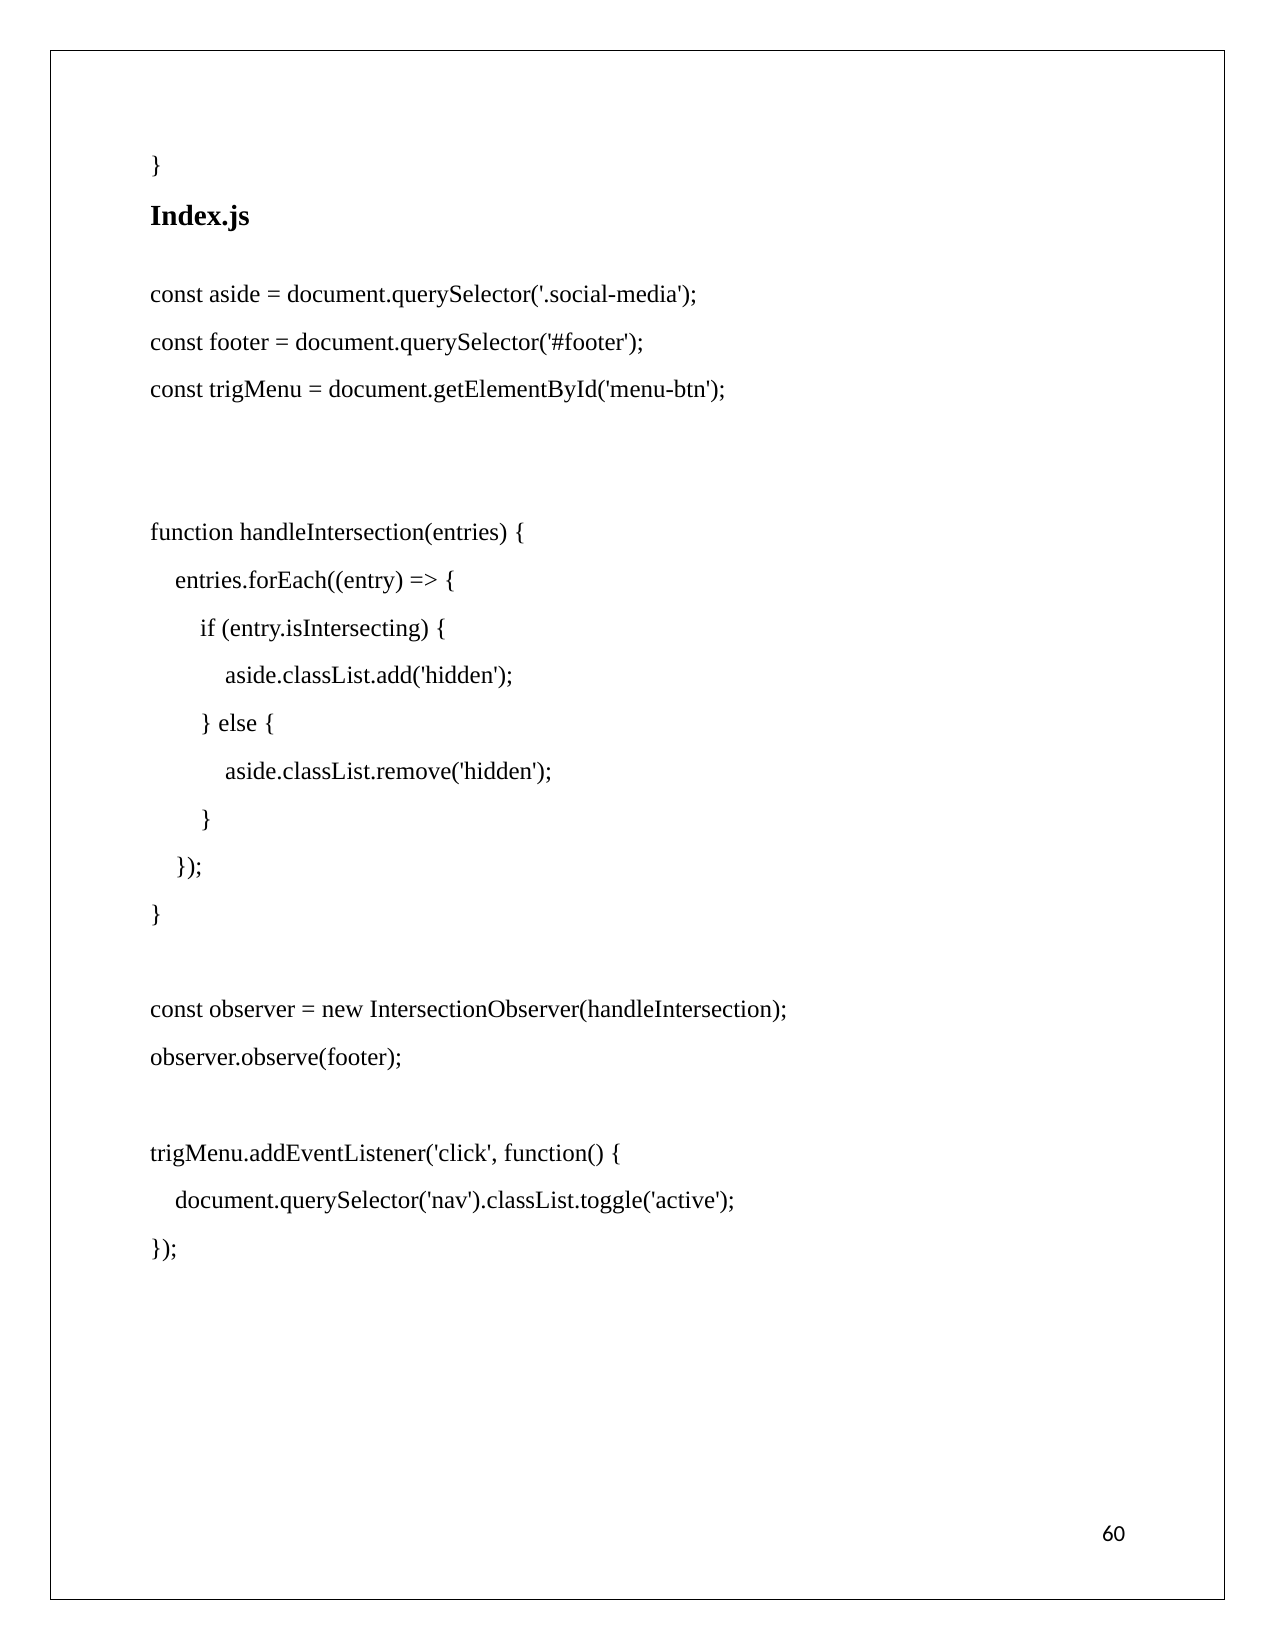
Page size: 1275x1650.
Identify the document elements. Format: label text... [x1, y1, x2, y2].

text aside.classList.add('hidden'); [150, 661, 1125, 689]
text } [150, 804, 1125, 832]
text } [150, 899, 1125, 928]
text }); [150, 851, 1125, 880]
text observer.observe(footer); [150, 1042, 1125, 1071]
text if (entry.isIntersecting) { [150, 613, 1125, 642]
text const aside = document.querySelector('.social-media'); [150, 279, 1125, 308]
text }); [150, 1233, 1125, 1262]
text document.querySelector('nav').classList.toggle('active'); [150, 1185, 1125, 1214]
text trigMenu.addEventListener('click', function() { [150, 1138, 1125, 1166]
text entries.forEach((entry) => { [150, 565, 1125, 594]
text const footer = document.querySelector('#footer'); [150, 327, 1125, 355]
text function handleIntersection(entries) { [150, 517, 1125, 546]
text } [150, 150, 1125, 179]
text const observer = new IntersectionObserver(handleIntersection); [150, 994, 1125, 1023]
text aside.classList.remove('hidden'); [150, 756, 1125, 785]
subtitle Index.js [150, 198, 1125, 231]
text } else { [150, 708, 1125, 737]
text const trigMenu = document.getElementById('menu-btn'); [150, 374, 1125, 403]
